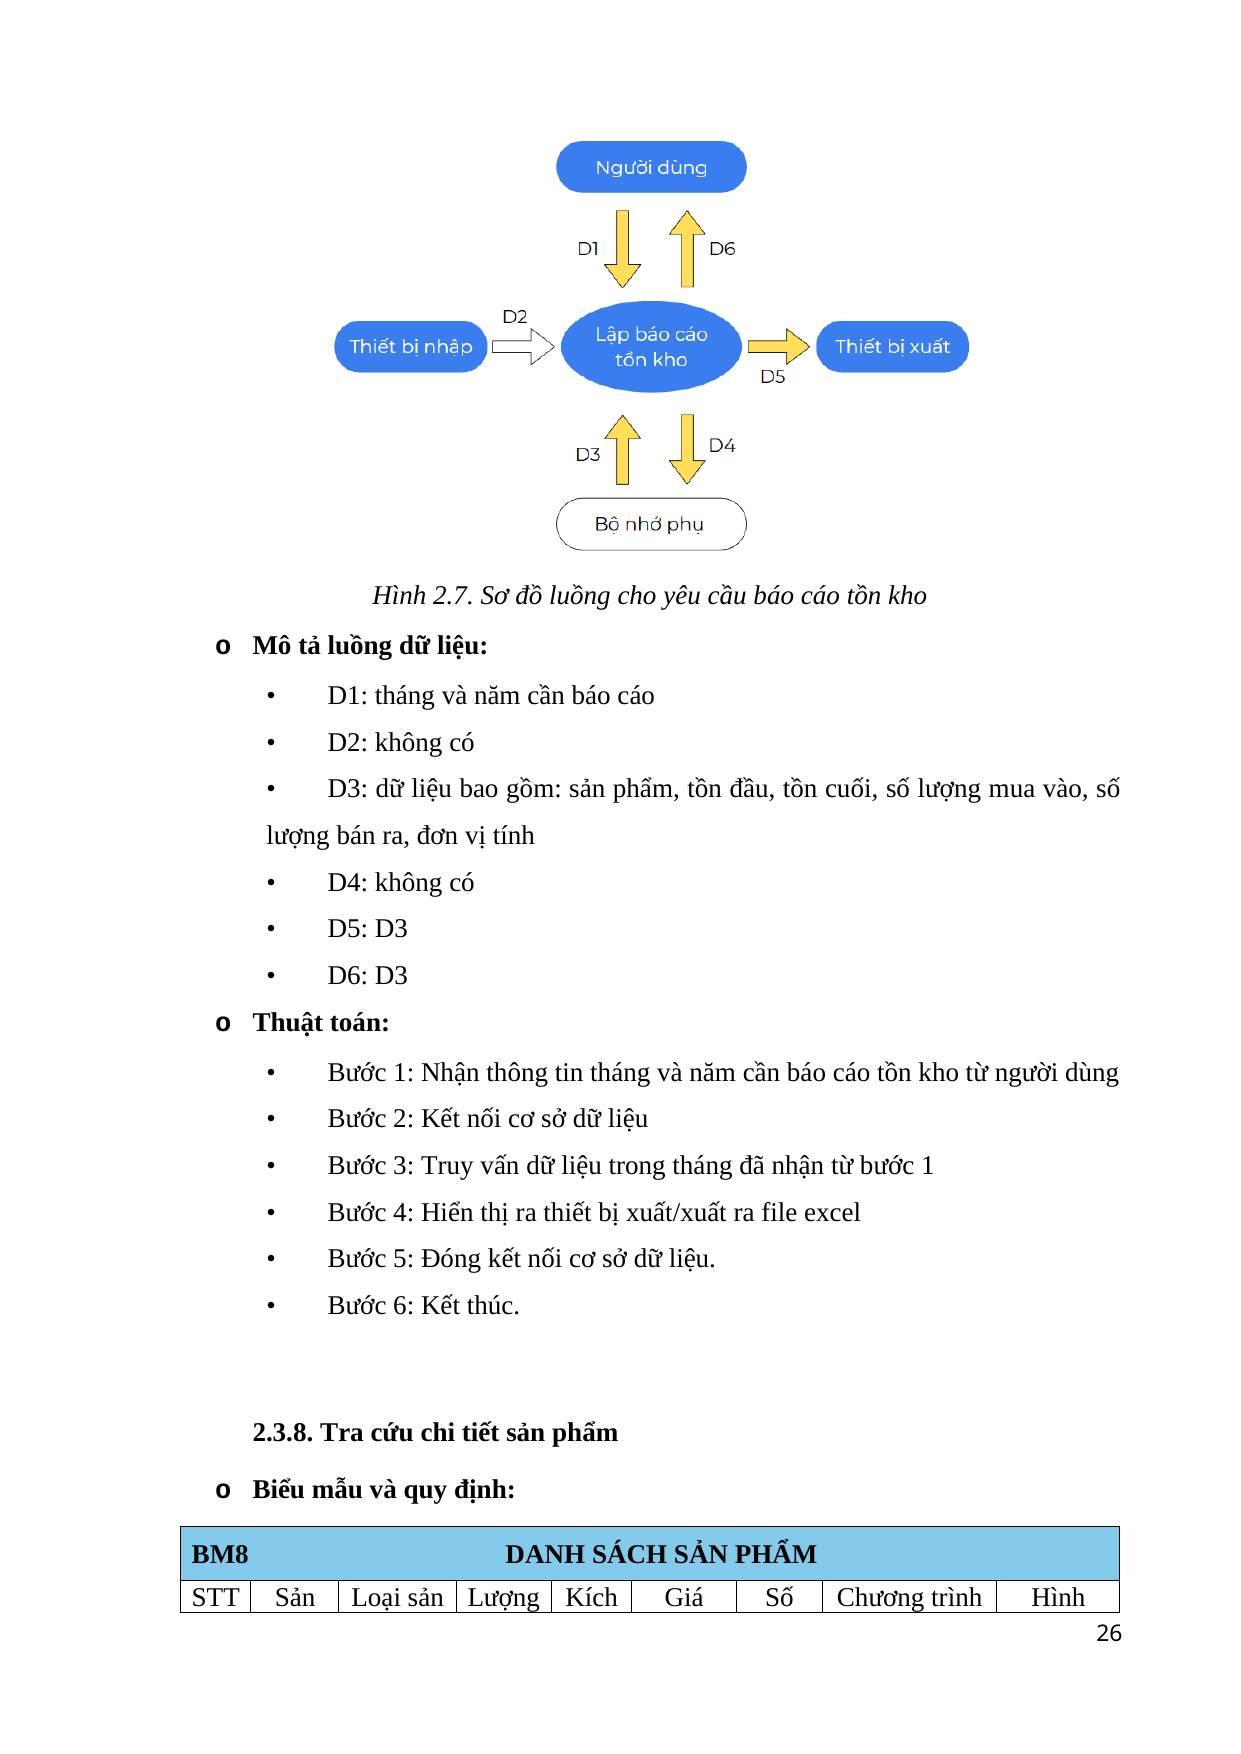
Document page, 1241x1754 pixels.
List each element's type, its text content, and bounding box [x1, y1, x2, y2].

list D1: tháng và năm cần báo cáo [266, 679, 1122, 710]
list Thuật toán: [215, 1006, 1122, 1039]
table_cell Sản phẩm [251, 1581, 338, 1612]
list Bước 3: Truy vấn dữ liệu trong tháng đã nhận từ bước 1 [266, 1149, 1122, 1180]
text Hình 2.7. Sơ đồ luồng cho yêu cầu báo cáo tồn kho [177, 579, 1122, 610]
list Bước 5: Đóng kết nối cơ sở dữ liệu. [266, 1243, 1122, 1274]
table_cell Số lượng [737, 1581, 822, 1612]
list Mô tả luồng dữ liệu: [215, 629, 1122, 662]
list D6: D3 [266, 959, 1122, 990]
table_cell Lượng [457, 1581, 551, 1612]
list Bước 2: Kết nối cơ sở dữ liệu [266, 1103, 1122, 1134]
table_cell Giá tiền [632, 1581, 736, 1612]
list D5: D3 [266, 912, 1122, 944]
table_cell STT [181, 1581, 250, 1612]
list Bước 1: Nhận thông tin tháng và năm cần báo cáo tồn kho từ người dùng [266, 1056, 1122, 1087]
table_cell Loại sản phẩm [339, 1581, 456, 1612]
table_header BM8 DANH SÁCH SẢN PHẨM [181, 1527, 1119, 1580]
list D4: không có [266, 866, 1122, 897]
list D3: dữ liệu bao gồm: sản phẩm, tồn đầu, tồn cuối, số lượng mua vào, số lượng bán ra, đơn vị tính [266, 772, 1122, 850]
list D2: không có [266, 726, 1122, 757]
list Bước 4: Hiển thị ra thiết bị xuất/xuất ra file excel [266, 1196, 1122, 1227]
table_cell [823, 1581, 996, 1612]
text Tra cứu chi tiết sản phẩm [252, 1416, 1122, 1447]
list Bước 6: Kết thúc. [266, 1289, 1122, 1320]
list Biểu mẫu và quy định: [215, 1473, 1122, 1506]
table_cell Kích cỡ [552, 1581, 631, 1612]
picture [327, 118, 972, 560]
table_cell Hình ảnh [997, 1581, 1119, 1612]
